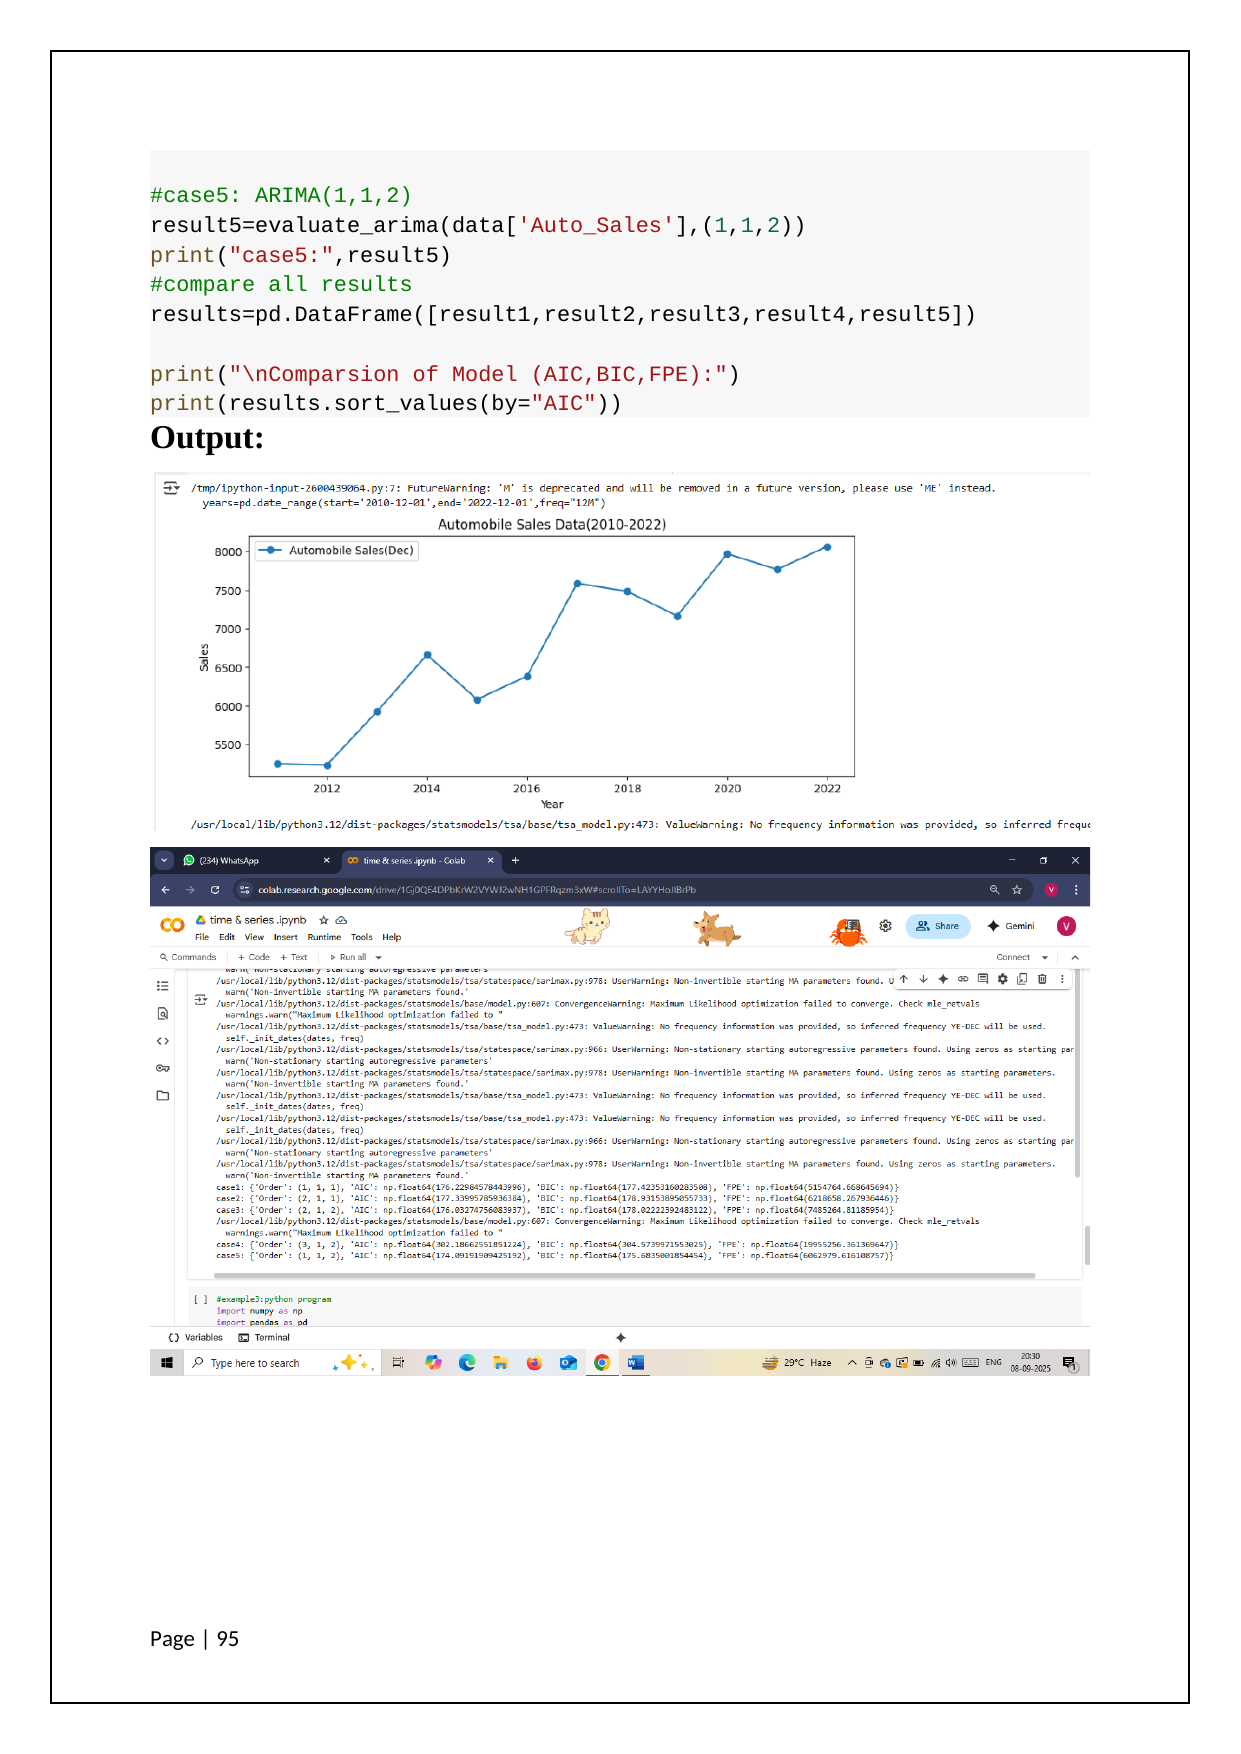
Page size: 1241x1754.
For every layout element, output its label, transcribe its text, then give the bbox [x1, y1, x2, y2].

text #case5: ARIMA(1,1,2) [150, 180, 1090, 209]
text print("\nComparsion of Model (AIC,BIC,FPE):") [150, 358, 1090, 387]
text Output: [150, 417, 1090, 456]
picture [150, 847, 1091, 1376]
text print(results.sort_values(by="AIC")) [150, 387, 1090, 417]
text print("case5:",result5) [150, 239, 1090, 269]
text result5=evaluate_arima(data['Auto_Sales'],(1,1,2)) [150, 209, 1090, 239]
text #compare all results [150, 269, 1090, 298]
text results=pd.DataFrame([result1,result2,result3,result4,result5]) [150, 298, 1090, 328]
picture [150, 472, 1091, 831]
